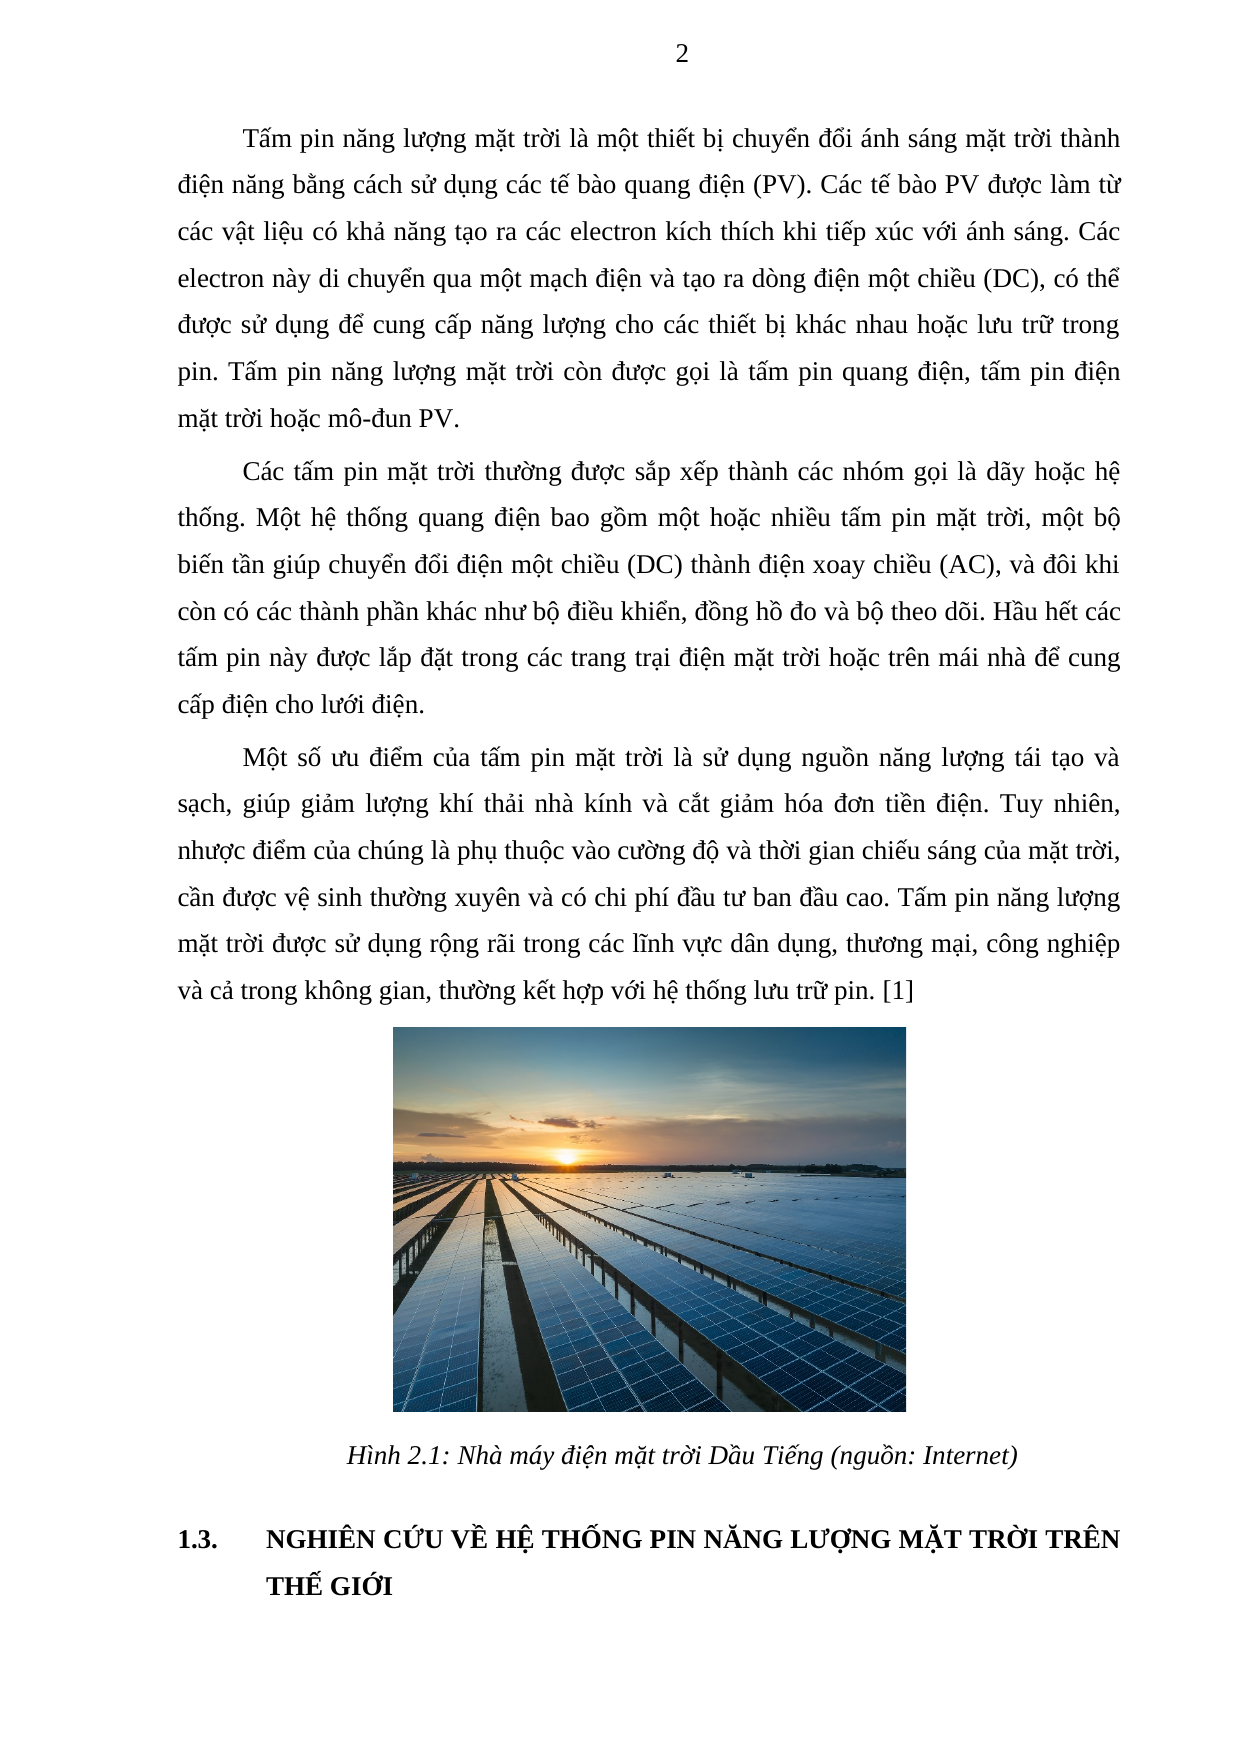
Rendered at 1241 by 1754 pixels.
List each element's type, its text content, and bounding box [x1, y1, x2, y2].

subtitle NGHIÊN CỨU VỀ HỆ THỐNG PIN NĂNG LƯỢNG MẶT TRỜI TRÊN THẾ GIỚI [177, 1524, 1122, 1601]
text Một số ưu điểm của tấm pin mặt trời là sử dụng nguồn năng lượng tái tạo và sạch, giúp giảm lượng khí thải nhà kính và cắt giảm hóa đơn tiền điện. Tuy nhiên, nhược điểm của chúng là phụ thuộc vào cường độ và thời gian chiếu sáng của mặt trời, cần được vệ sinh thường xuyên và có chi phí đầu tư ban đầu cao. Tấm pin năng lượng mặt trời được sử dụng rộng rãi trong các lĩnh vực dân dụng, thương mại, công nghiệp và cả trong không gian, thường kết hợp với hệ thống lưu trữ pin. [177, 741, 1122, 1005]
picture [393, 1027, 907, 1412]
text Các tấm pin mặt trời thường được sắp xếp thành các nhóm gọi là dãy hoặc hệ thống. Một hệ thống quang điện bao gồm một hoặc nhiều tấm pin mặt trời, một bộ biến tần giúp chuyển đổi điện một chiều (DC) thành điện xoay chiều (AC), và đôi khi còn có các thành phần khác như bộ điều khiển, đồng hồ đo và bộ theo dõi. Hầu hết các tấm pin này được lắp đặt trong các trang trại điện mặt trời hoặc trên mái nhà để cung cấp điện cho lưới điện. [177, 454, 1122, 719]
text Tấm pin năng lượng mặt trời là một thiết bị chuyển đổi ánh sáng mặt trời thành điện năng bằng cách sử dụng các tế bào quang điện (PV). Các tế bào PV được làm từ các vật liệu có khả năng tạo ra các electron kích thích khi tiếp xúc với ánh sáng. Các electron này di chuyển qua một mạch điện và tạo ra dòng điện một chiều (DC), có thể được sử dụng để cung cấp năng lượng cho các thiết bị khác nhau hoặc lưu trữ trong pin. Tấm pin năng lượng mặt trời còn được gọi là tấm pin quang điện, tấm pin điện mặt trời hoặc mô-đun PV. [177, 122, 1122, 433]
